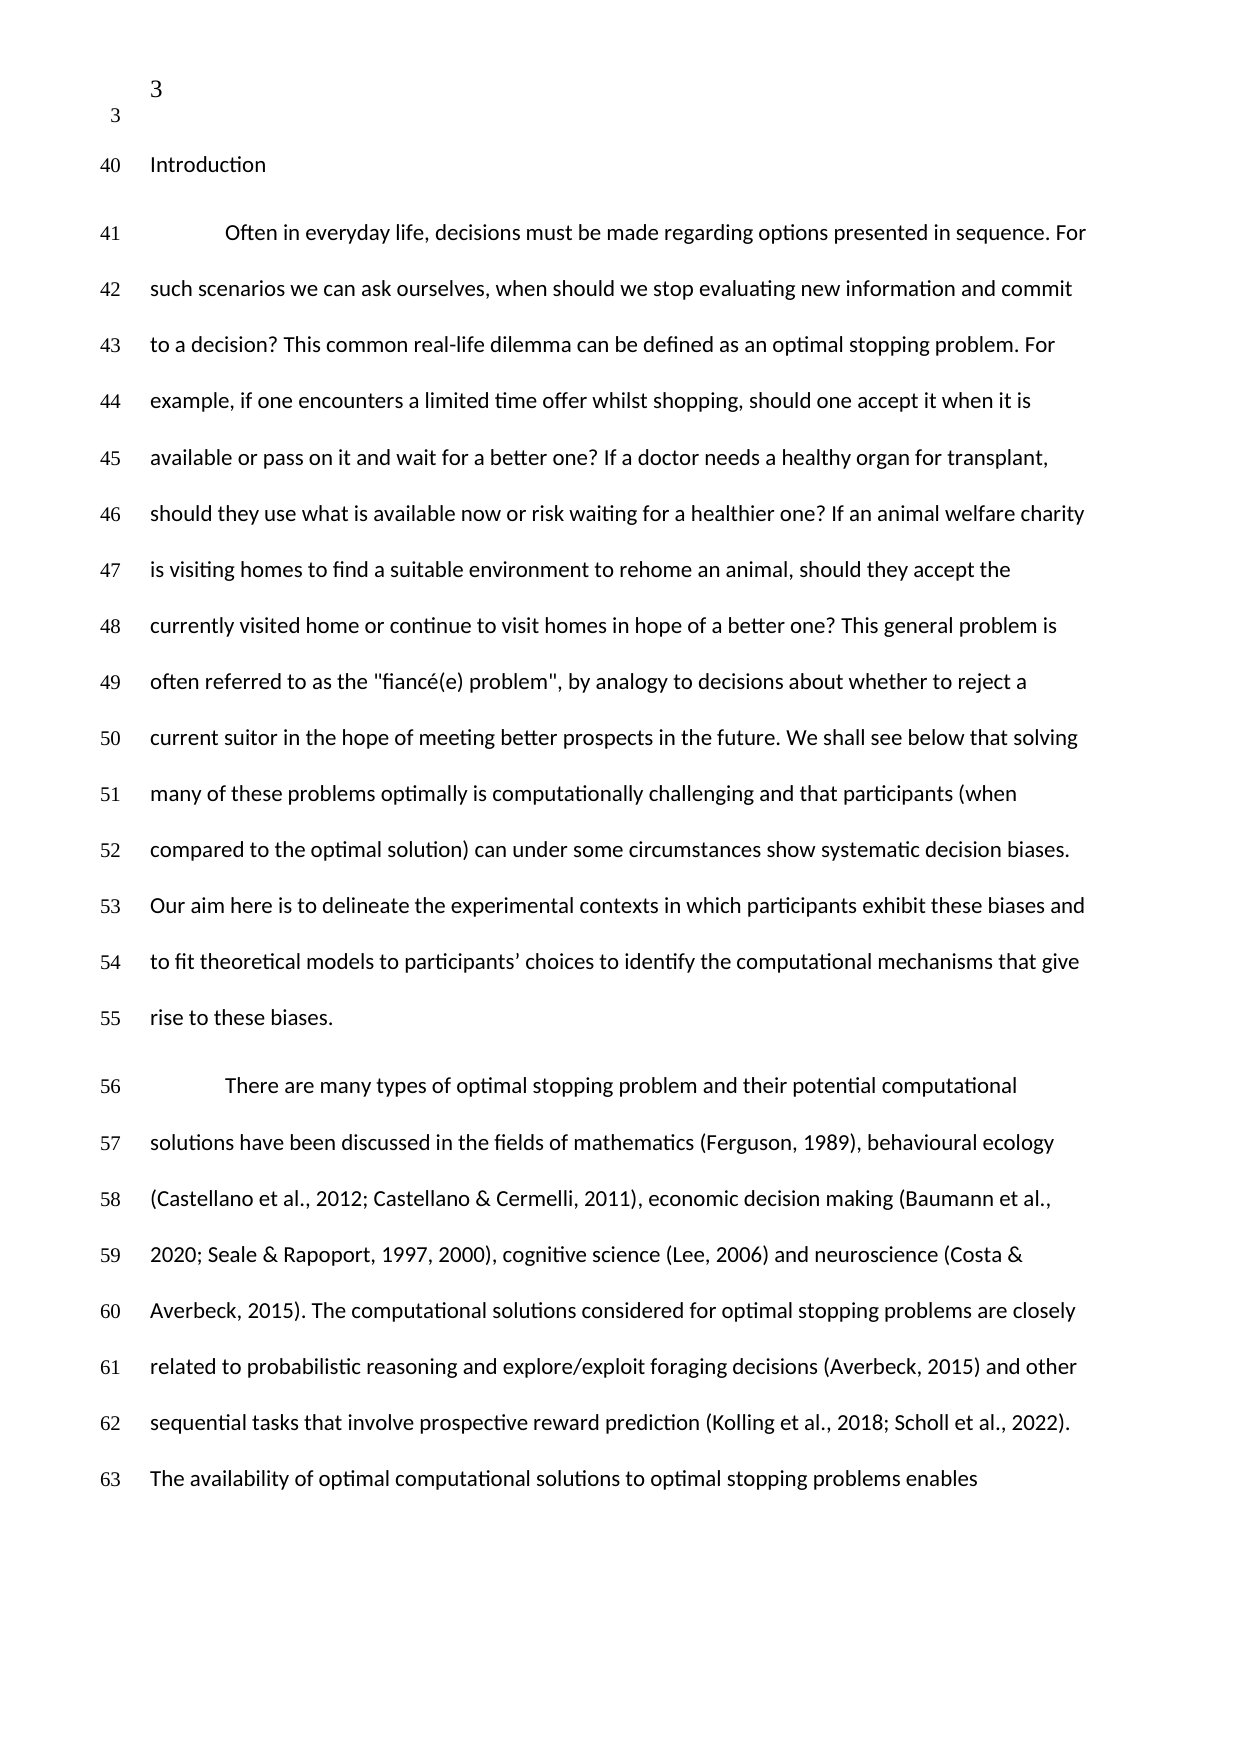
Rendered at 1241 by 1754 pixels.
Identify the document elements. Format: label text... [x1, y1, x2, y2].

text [150, 1072, 1090, 1492]
text Introduction [150, 150, 1090, 178]
text Often in everyday life, decisions must be made regarding options presented in sequence. For such scenarios we can ask ourselves, when should we stop evaluating new information and commit to a decision? This common real-life dilemma can be defined as an optimal stopping problem. For example, if one encounters a limited time offer whilst shopping, should one accept it when it is available or pass on it and wait for a better one? If a doctor needs a healthy organ for transplant, should they use what is available now or risk waiting for a healthier one? If an animal welfare charity is visiting homes to find a suitable environment to rehome an animal, should they accept the currently visited home or continue to visit homes in hope of a better one? This general problem is often referred to as the "fiancé(e) problem", by analogy to decisions about whether to reject a current suitor in the hope of meeting better prospects in the future. We shall see below that solving many of these problems optimally is computationally challenging and that participants (when compared to the optimal solution) can under some circumstances show systematic decision biases. Our aim here is to delineate the experimental contexts in which participants exhibit these biases and to fit theoretical models to participants’ choices to identify the computational mechanisms that give rise to these biases. [150, 218, 1090, 1031]
